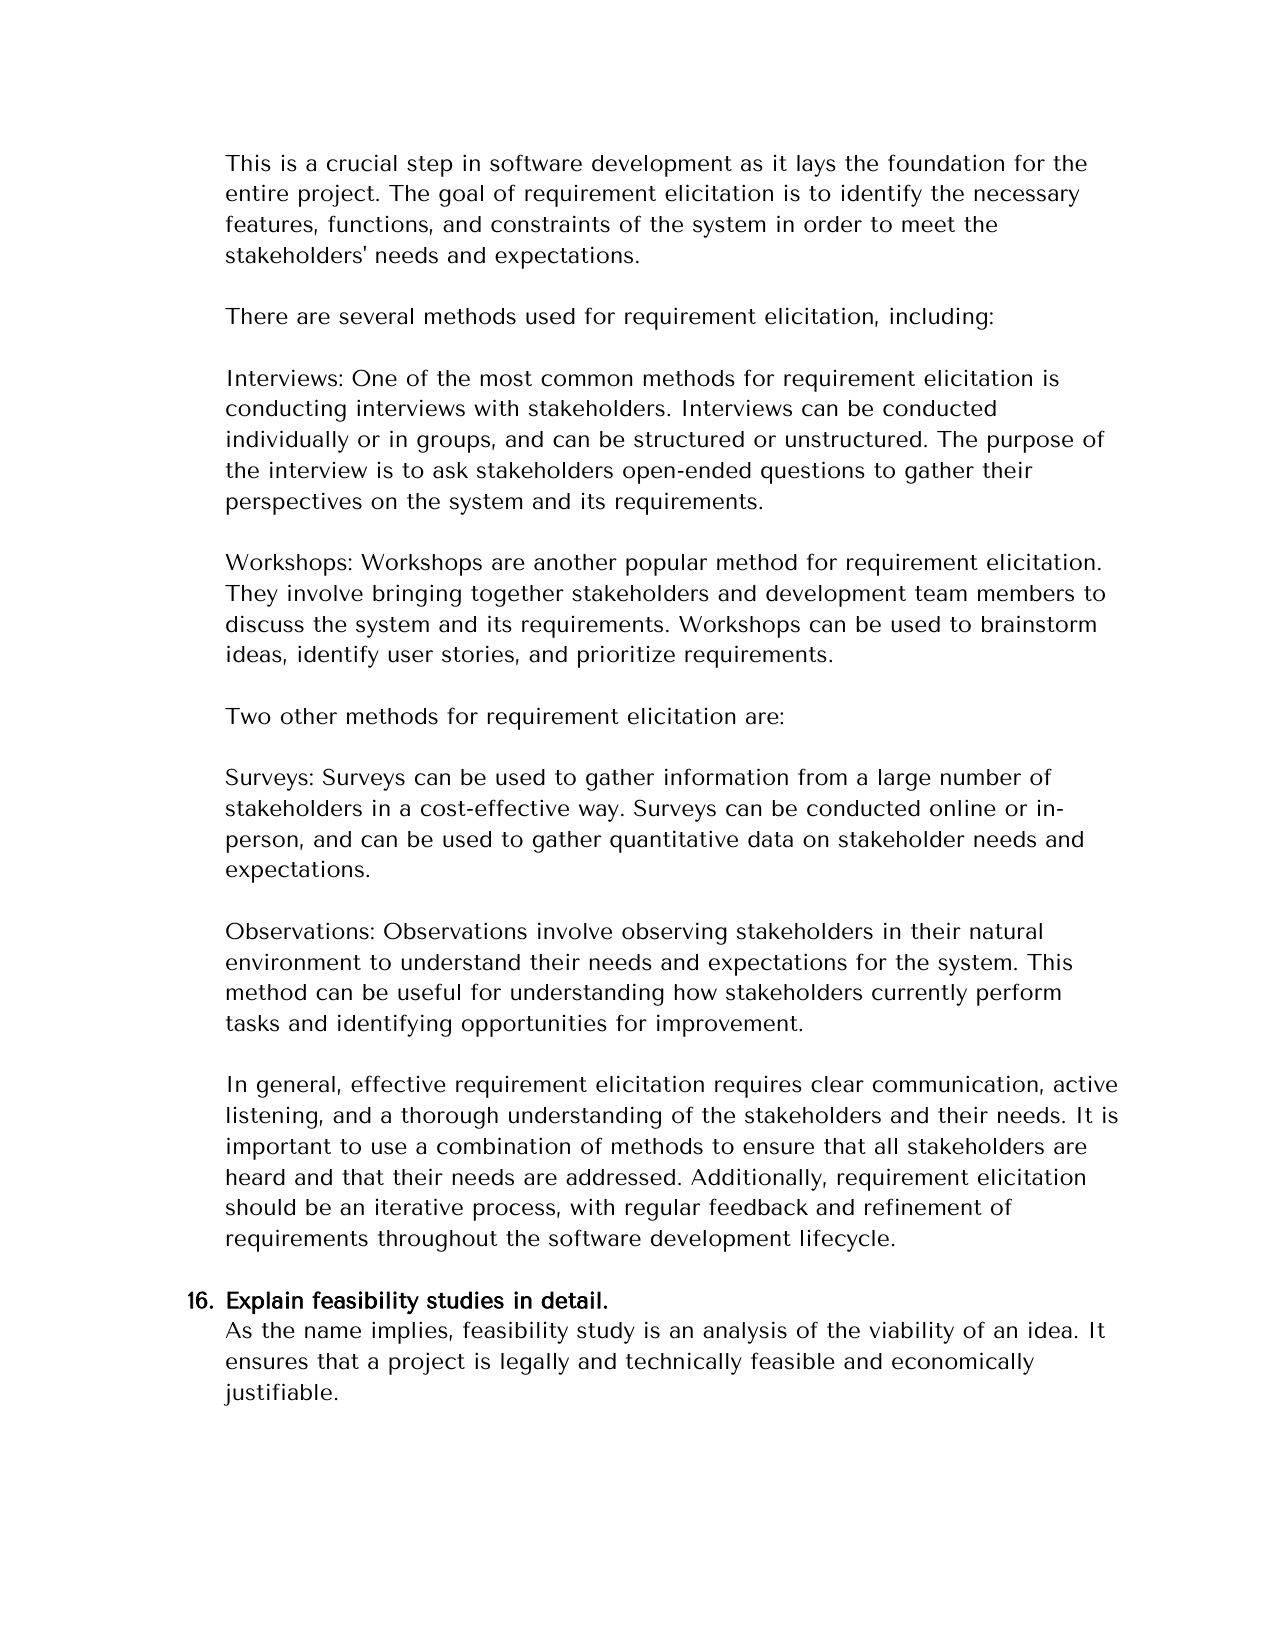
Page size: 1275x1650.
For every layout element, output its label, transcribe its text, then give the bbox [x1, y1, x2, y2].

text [225, 150, 1125, 269]
list Explain feasibility studies in detail. [187, 1287, 1125, 1314]
text There are several methods used for requirement elicitation, including: [225, 304, 1125, 330]
text As the name implies, feasibility study is an analysis of the viability of an idea. It ensures that a project is legally and technically feasible and economically justifiable. [225, 1318, 1125, 1406]
text Surveys: Surveys can be used to gather information from a large number of stakeholders in a cost-effective way. Surveys can be conducted online or in-person, and can be used to gather quantitative data on stakeholder needs and expectations. [225, 764, 1125, 883]
text Two other methods for requirement elicitation are: [225, 703, 1125, 730]
text Interviews: One of the most common methods for requirement elicitation is conducting interviews with stakeholders. Interviews can be conducted individually or in groups, and can be structured or unstructured. The purpose of the interview is to ask stakeholders open-ended questions to gather their perspectives on the system and its requirements. [225, 365, 1125, 515]
text In general, effective requirement elicitation requires clear communication, active listening, and a thorough understanding of the stakeholders and their needs. It is important to use a combination of methods to ensure that all stakeholders are heard and that their needs are addressed. Additionally, requirement elicitation should be an iterative process, with regular feedback and refinement of requirements throughout the software development lifecycle. [225, 1072, 1125, 1252]
text Workshops: Workshops are another popular method for requirement elicitation. They involve bringing together stakeholders and development team members to discuss the system and its requirements. Workshops can be used to brainstorm ideas, identify user stories, and prioritize requirements. [225, 549, 1125, 668]
text Observations: Observations involve observing stakeholders in their natural environment to understand their needs and expectations for the system. This method can be useful for understanding how stakeholders currently perform tasks and identifying opportunities for improvement. [225, 918, 1125, 1037]
